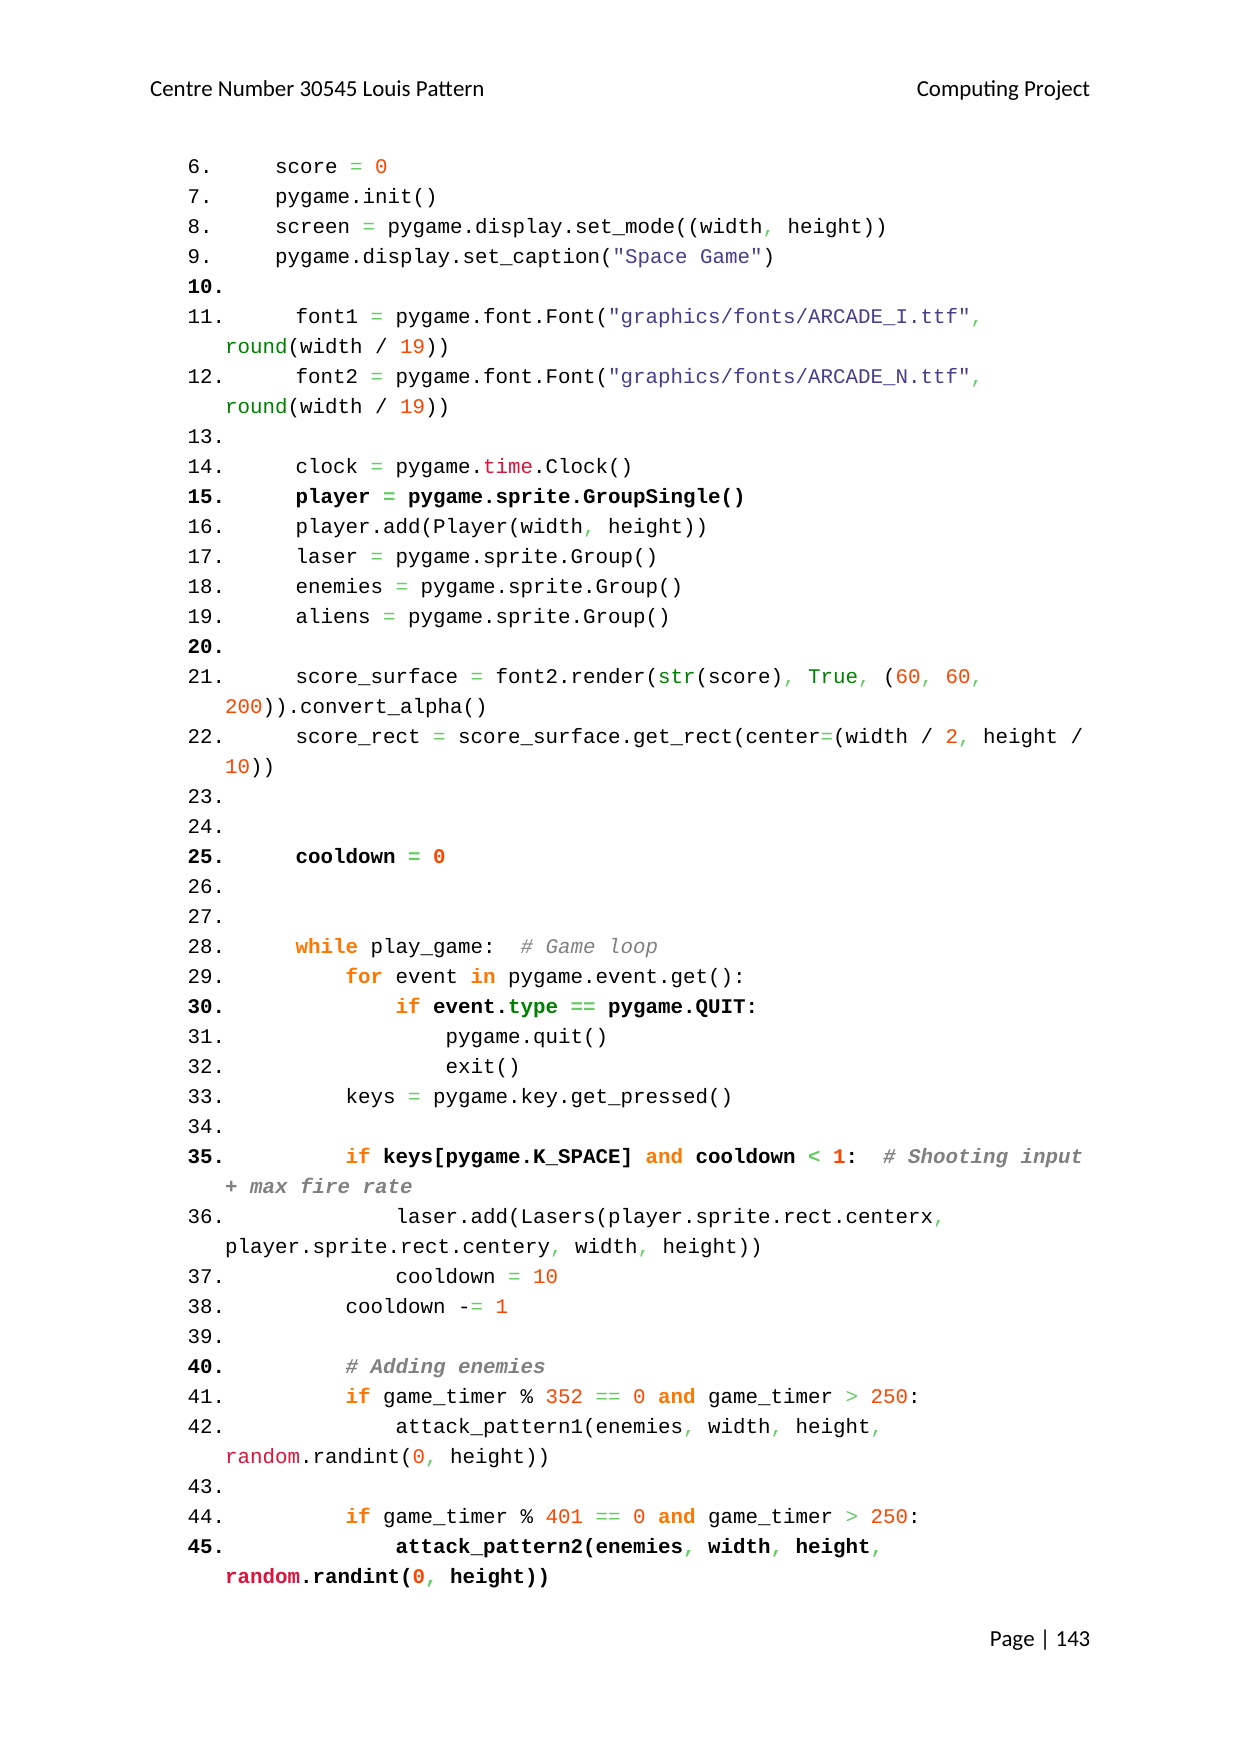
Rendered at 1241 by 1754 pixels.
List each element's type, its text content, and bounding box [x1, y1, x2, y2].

list if event.type == pygame.QUIT: [187, 990, 1090, 1020]
list clock = pygame.time.Clock() [187, 450, 1090, 480]
list exit() [187, 1050, 1090, 1080]
list if game_timer % 401 == 0 and game_timer > 250: [187, 1500, 1090, 1530]
list font2 = pygame.font.Font("graphics/fonts/ARCADE_N.ttf", round(width / 19)) [187, 360, 1090, 420]
list cooldown -= 1 [187, 1290, 1090, 1320]
list for event in pygame.event.get(): [187, 960, 1090, 990]
list aliens = pygame.sprite.Group() [187, 600, 1090, 630]
list player = pygame.sprite.GroupSingle() [187, 480, 1090, 510]
list player.add(Player(width, height)) [187, 510, 1090, 540]
list attack_pattern2(enemies, width, height, random.randint(0, height)) [187, 1530, 1090, 1590]
list cooldown = 0 [187, 840, 1090, 870]
list pygame.display.set_caption("Space Game") [187, 240, 1090, 270]
list laser.add(Lasers(player.sprite.rect.centerx, player.sprite.rect.centery, width, height)) [187, 1200, 1090, 1260]
list pygame.init() [187, 180, 1090, 210]
list laser = pygame.sprite.Group() [187, 540, 1090, 570]
list enemies = pygame.sprite.Group() [187, 570, 1090, 600]
list if keys[pygame.K_SPACE] and cooldown < 1: # Shooting input + max fire rate [187, 1140, 1090, 1200]
list keys = pygame.key.get_pressed() [187, 1080, 1090, 1110]
list font1 = pygame.font.Font("graphics/fonts/ARCADE_I.ttf", round(width / 19)) [187, 300, 1090, 360]
list if game_timer % 352 == 0 and game_timer > 250: [187, 1380, 1090, 1410]
list screen = pygame.display.set_mode((width, height)) [187, 210, 1090, 240]
list pygame.quit() [187, 1020, 1090, 1050]
list score = 0 [187, 150, 1090, 180]
list cooldown = 10 [187, 1260, 1090, 1290]
list while play_game: # Game loop [187, 930, 1090, 960]
list attack_pattern1(enemies, width, height, random.randint(0, height)) [187, 1410, 1090, 1470]
list score_surface = font2.render(str(score), True, (60, 60, 200)).convert_alpha() [187, 660, 1090, 720]
list score_rect = score_surface.get_rect(center=(width / 2, height / 10)) [187, 720, 1090, 780]
list # Adding enemies [187, 1350, 1090, 1380]
